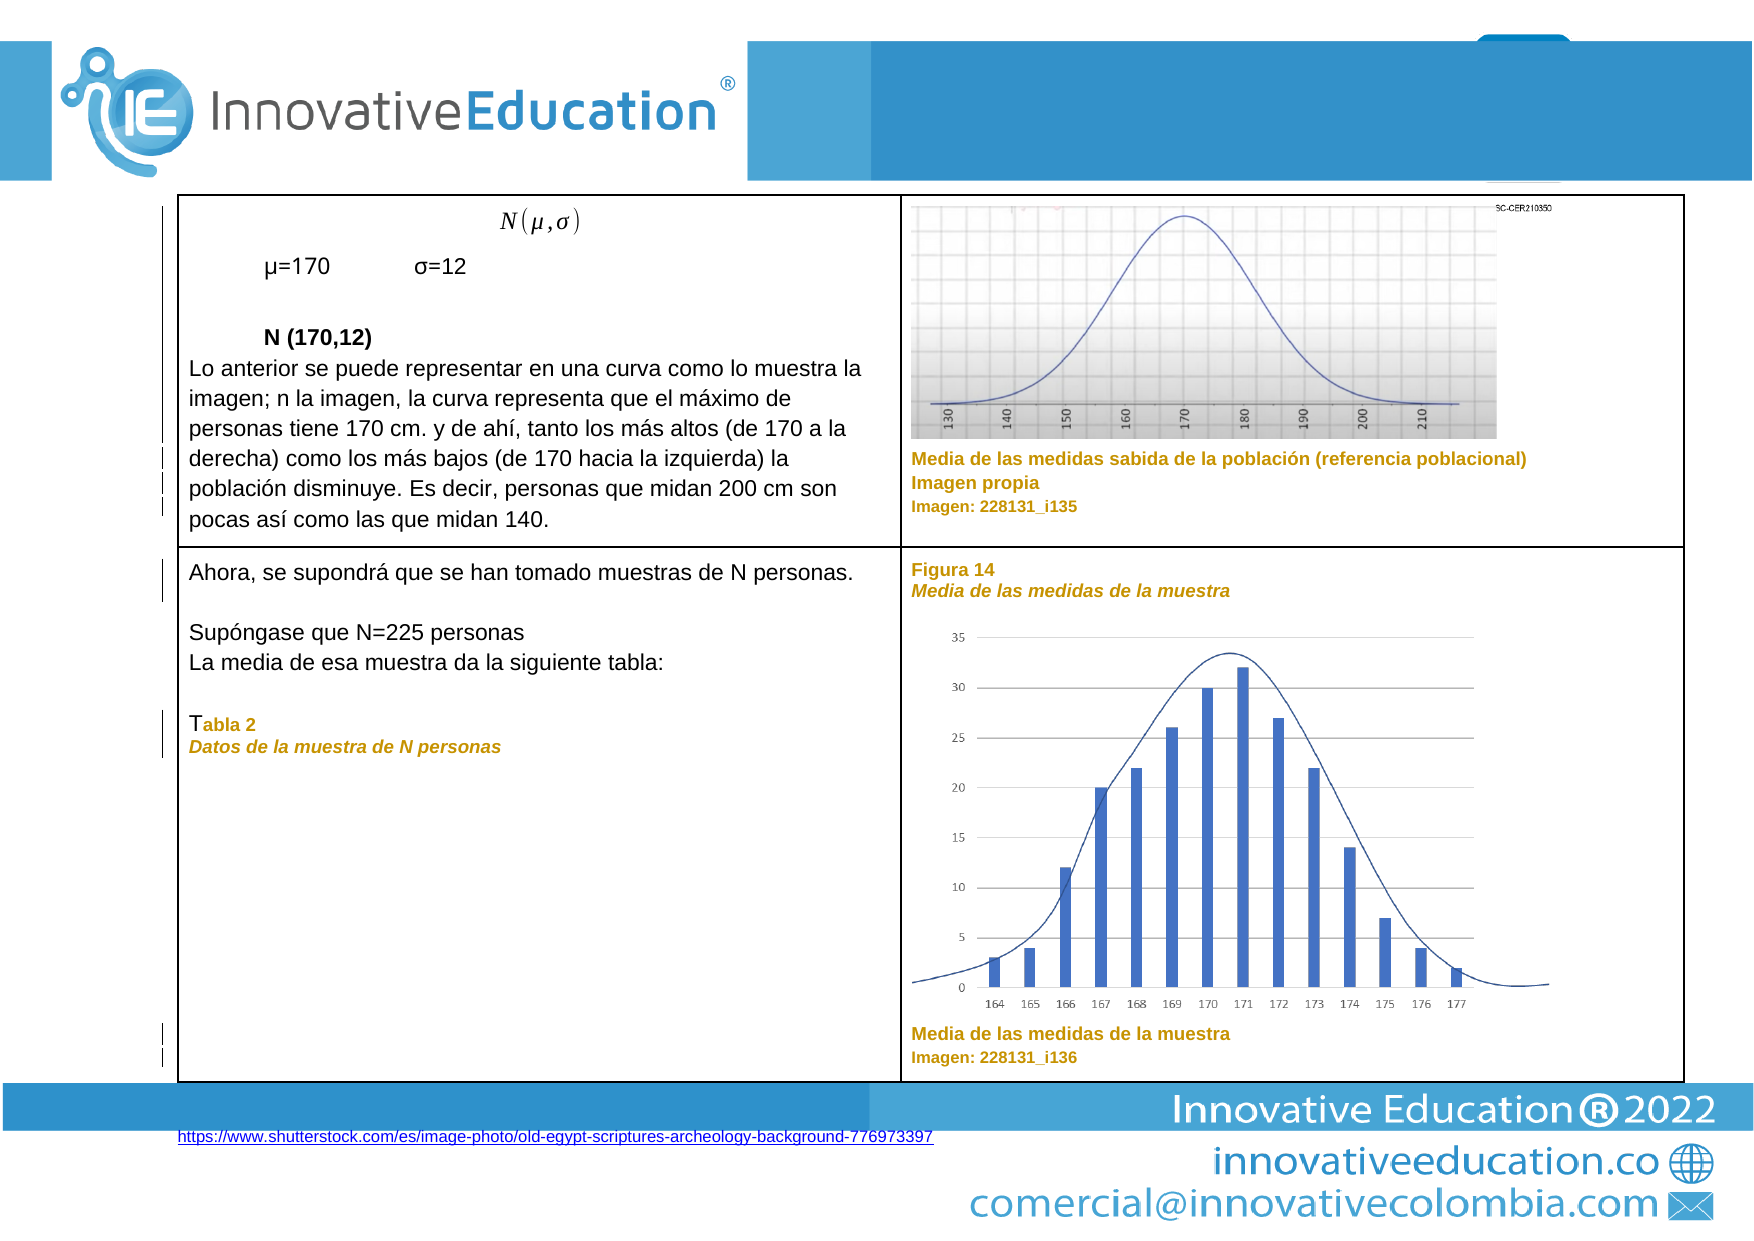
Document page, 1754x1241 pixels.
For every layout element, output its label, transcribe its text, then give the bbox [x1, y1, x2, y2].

picture [2, 1081, 1754, 1227]
picture [911, 206, 1497, 439]
picture [911, 622, 1550, 1020]
table_cell [902, 548, 1683, 1081]
picture [0, 28, 1752, 194]
table_cell [902, 196, 1683, 546]
